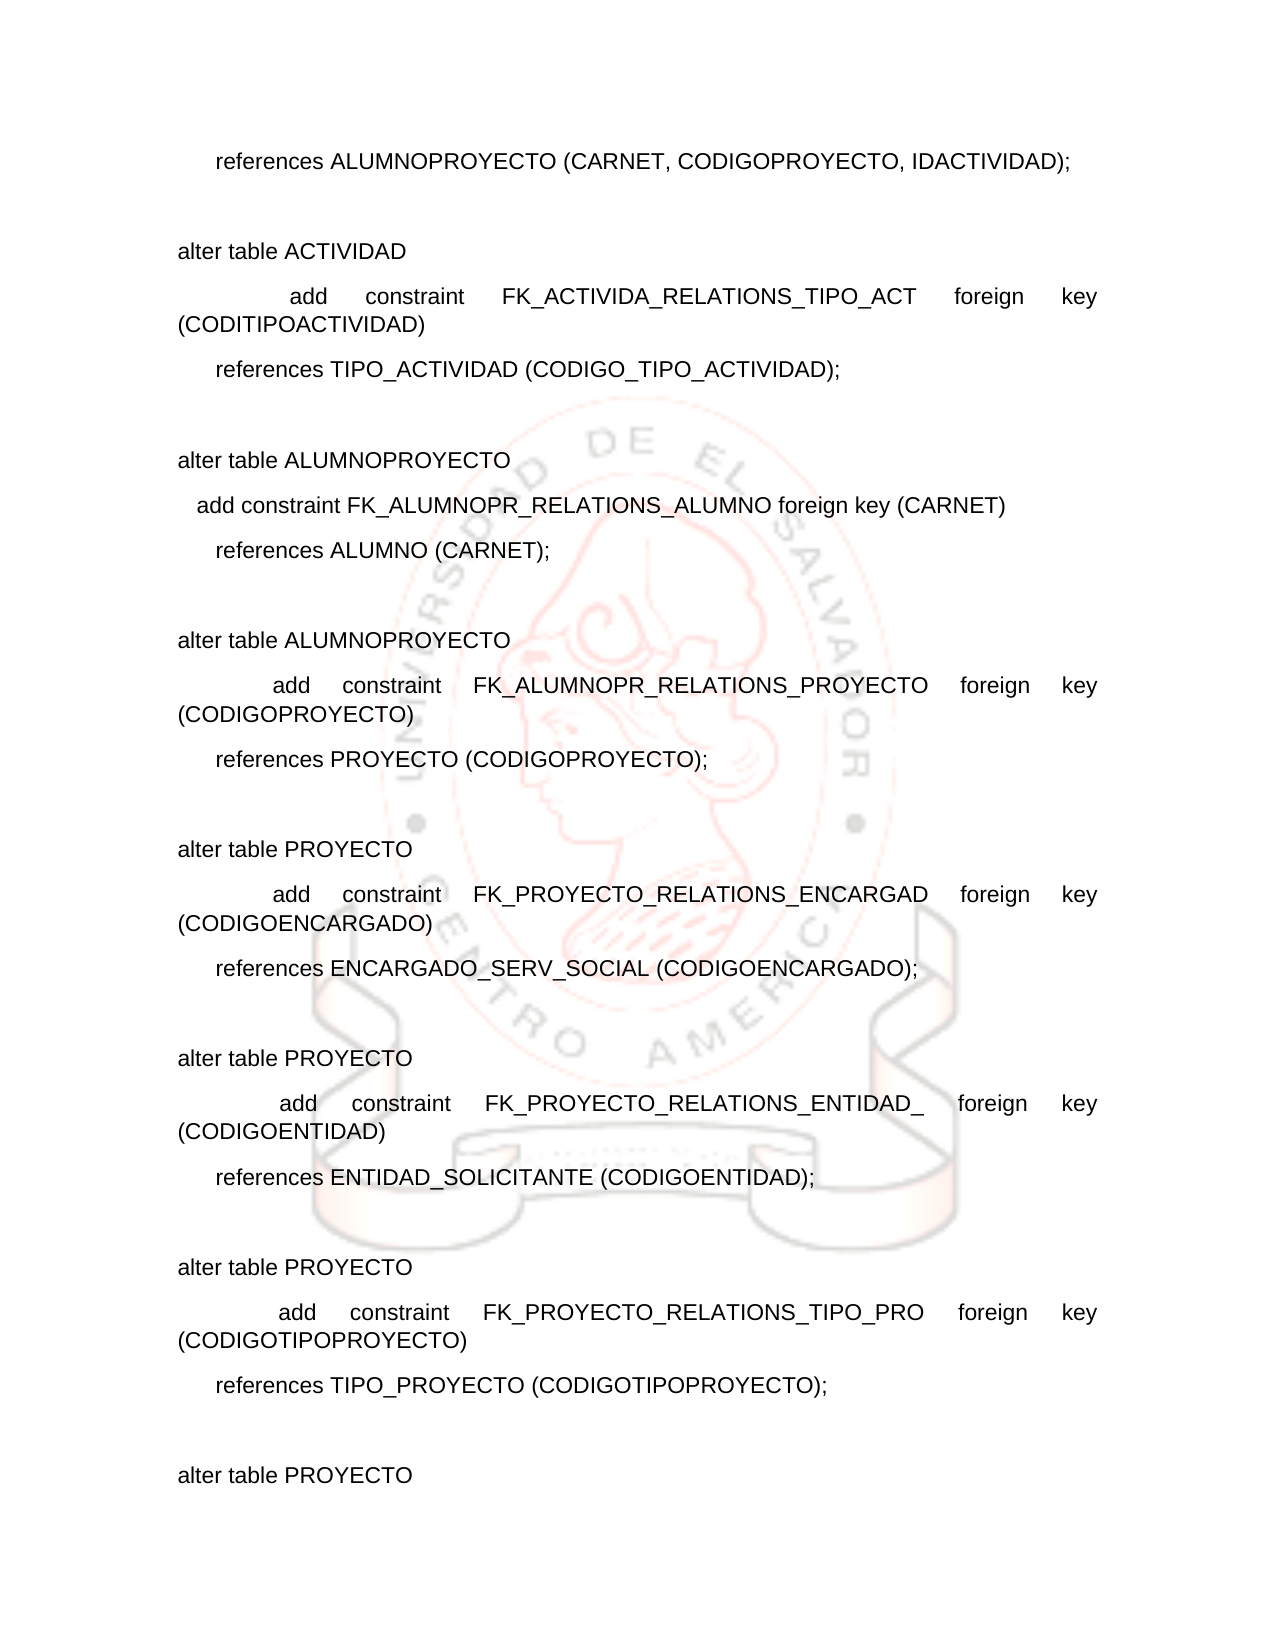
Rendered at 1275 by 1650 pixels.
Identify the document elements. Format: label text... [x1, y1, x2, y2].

text alter table ALUMNOPROYECTO [177, 447, 1098, 473]
text alter table ALUMNOPROYECTO [177, 627, 1098, 653]
text alter table PROYECTO [177, 1045, 1098, 1071]
text references ENTIDAD_SOLICITANTE (CODIGOENTIDAD); [177, 1163, 1098, 1190]
text alter table PROYECTO [177, 836, 1098, 862]
text add constraint FK_ACTIVIDA_RELATIONS_TIPO_ACT foreign key (CODITIPOACTIVIDAD) [177, 283, 1098, 338]
text alter table PROYECTO [177, 1462, 1098, 1489]
text references ALUMNOPROYECTO (CARNET, CODIGOPROYECTO, IDACTIVIDAD); [177, 148, 1098, 174]
text references ALUMNO (CARNET); [177, 537, 1098, 563]
text add constraint FK_ALUMNOPR_RELATIONS_ALUMNO foreign key (CARNET) [177, 492, 1098, 518]
text add constraint FK_PROYECTO_RELATIONS_ENTIDAD_ foreign key (CODIGOENTIDAD) [177, 1090, 1098, 1145]
text alter table PROYECTO [177, 1254, 1098, 1280]
text add constraint FK_PROYECTO_RELATIONS_TIPO_PRO foreign key (CODIGOTIPOPROYECTO) [177, 1299, 1098, 1353]
text references TIPO_PROYECTO (CODIGOTIPOPROYECTO); [177, 1372, 1098, 1399]
text references TIPO_ACTIVIDAD (CODIGO_TIPO_ACTIVIDAD); [177, 356, 1098, 383]
text add constraint FK_ALUMNOPR_RELATIONS_PROYECTO foreign key (CODIGOPROYECTO) [177, 672, 1098, 727]
text alter table ACTIVIDAD [177, 238, 1098, 264]
text references PROYECTO (CODIGOPROYECTO); [177, 746, 1098, 772]
text add constraint FK_PROYECTO_RELATIONS_ENCARGAD foreign key (CODIGOENCARGADO) [177, 881, 1098, 936]
text references ENCARGADO_SERV_SOCIAL (CODIGOENCARGADO); [177, 954, 1098, 981]
